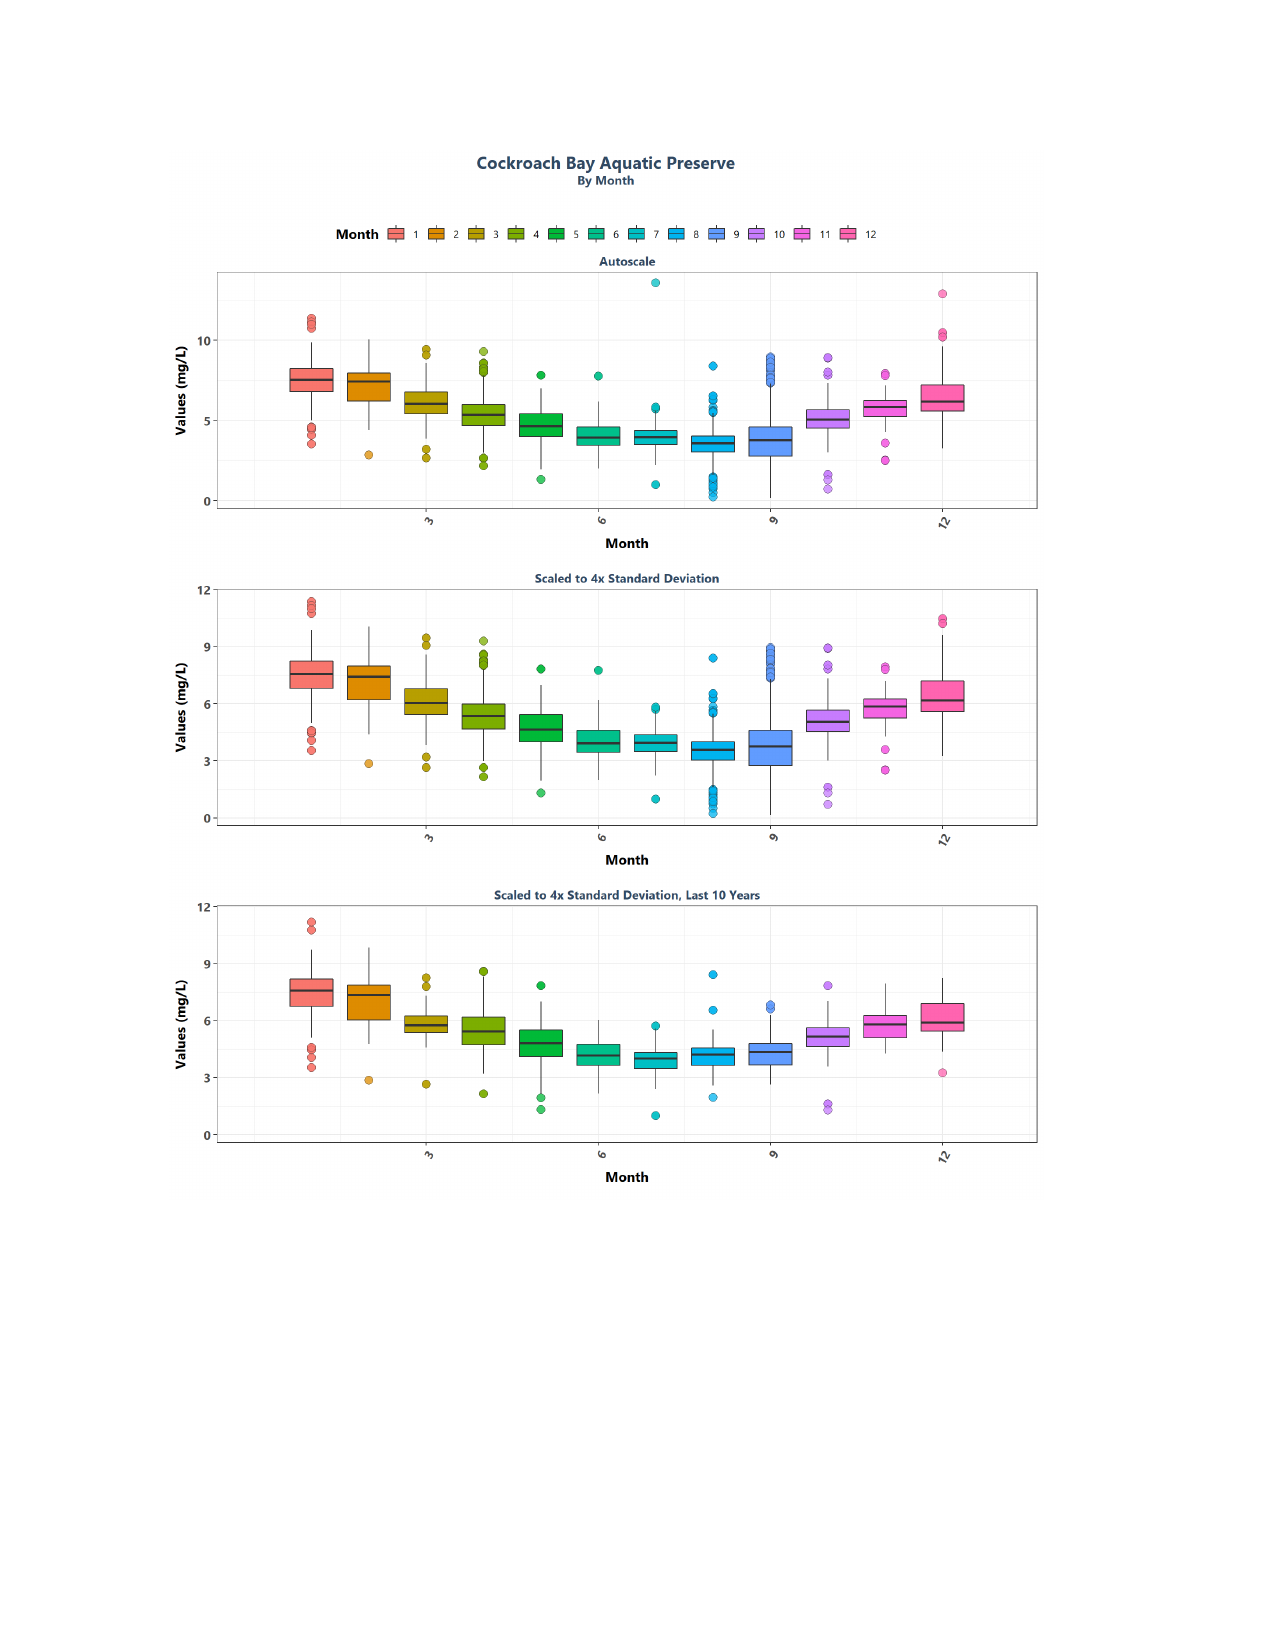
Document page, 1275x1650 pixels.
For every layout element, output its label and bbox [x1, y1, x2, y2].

picture [168, 150, 1044, 1200]
